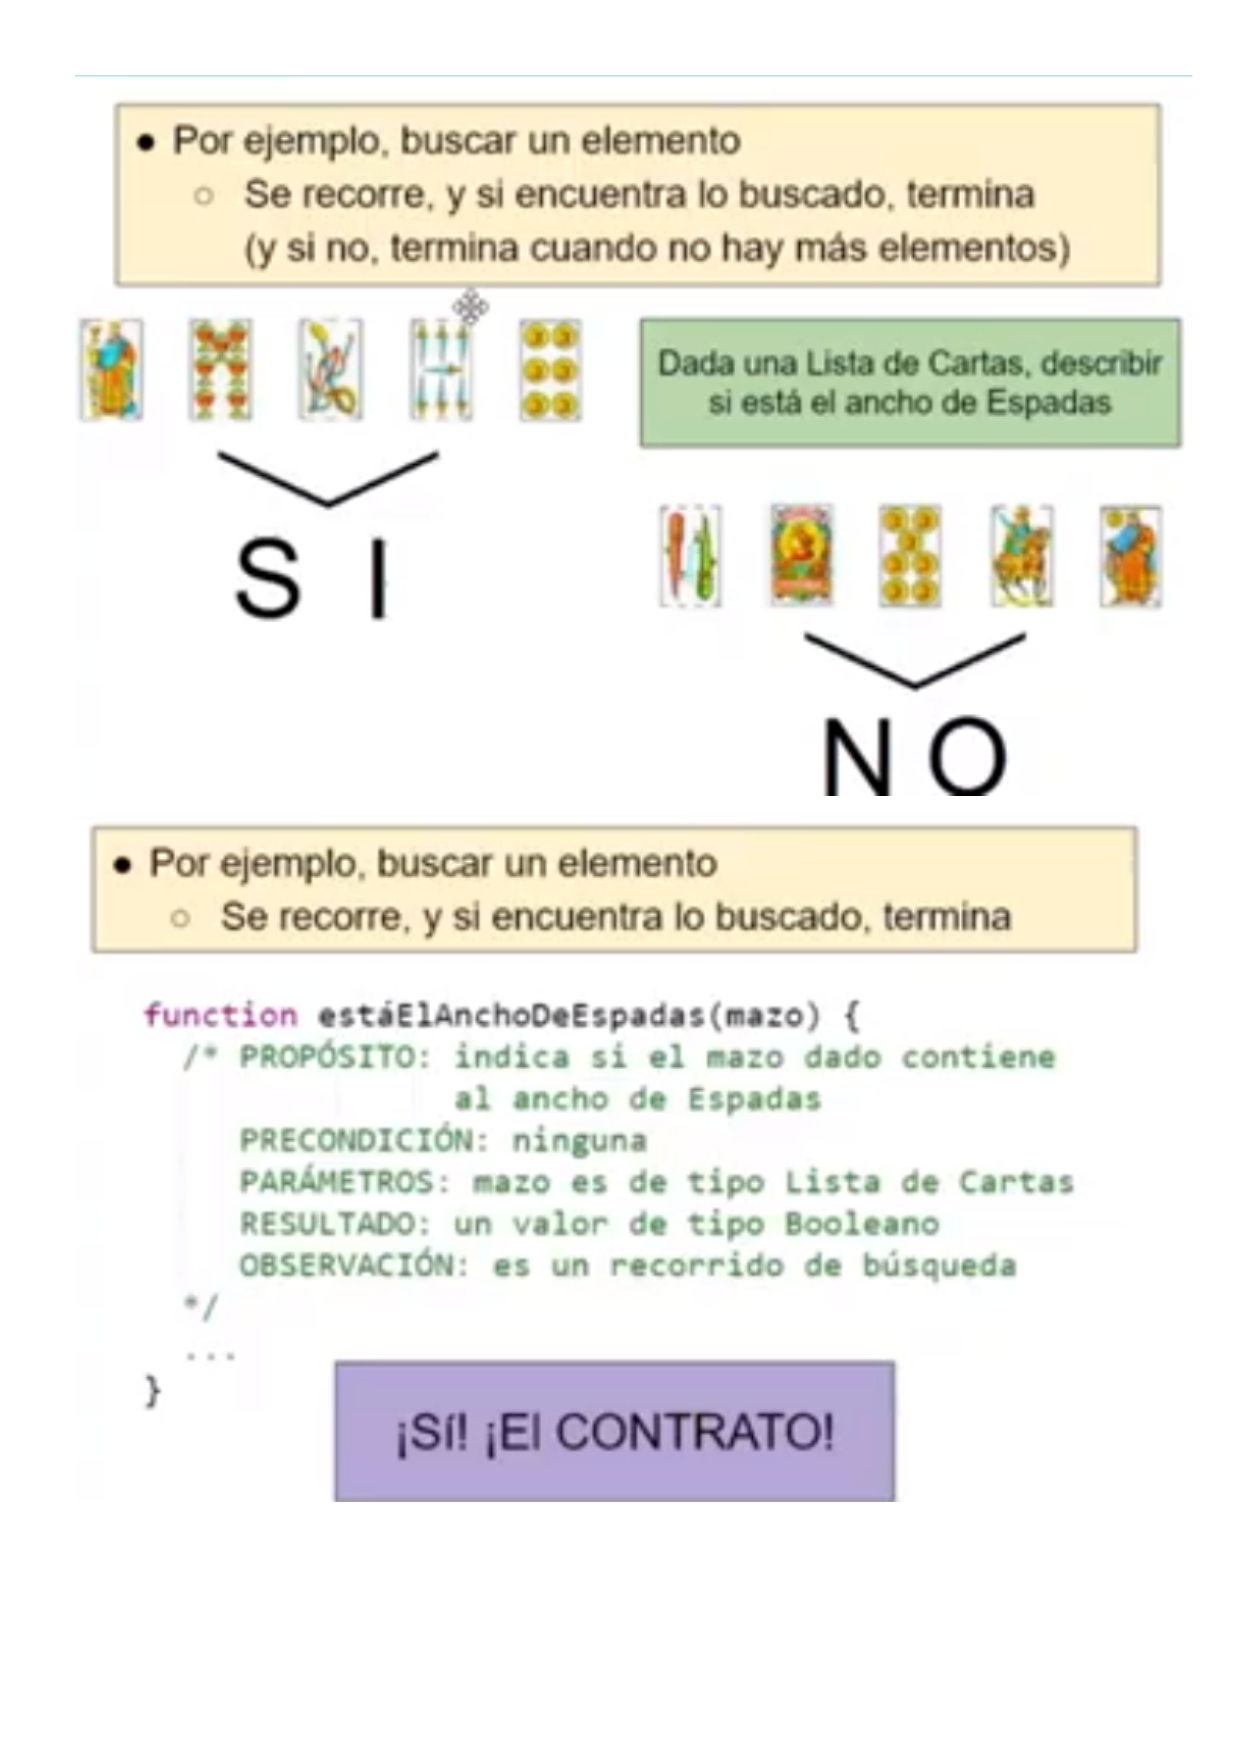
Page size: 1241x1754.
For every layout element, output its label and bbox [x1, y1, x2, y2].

picture [75, 814, 1157, 1502]
picture [75, 75, 1193, 796]
